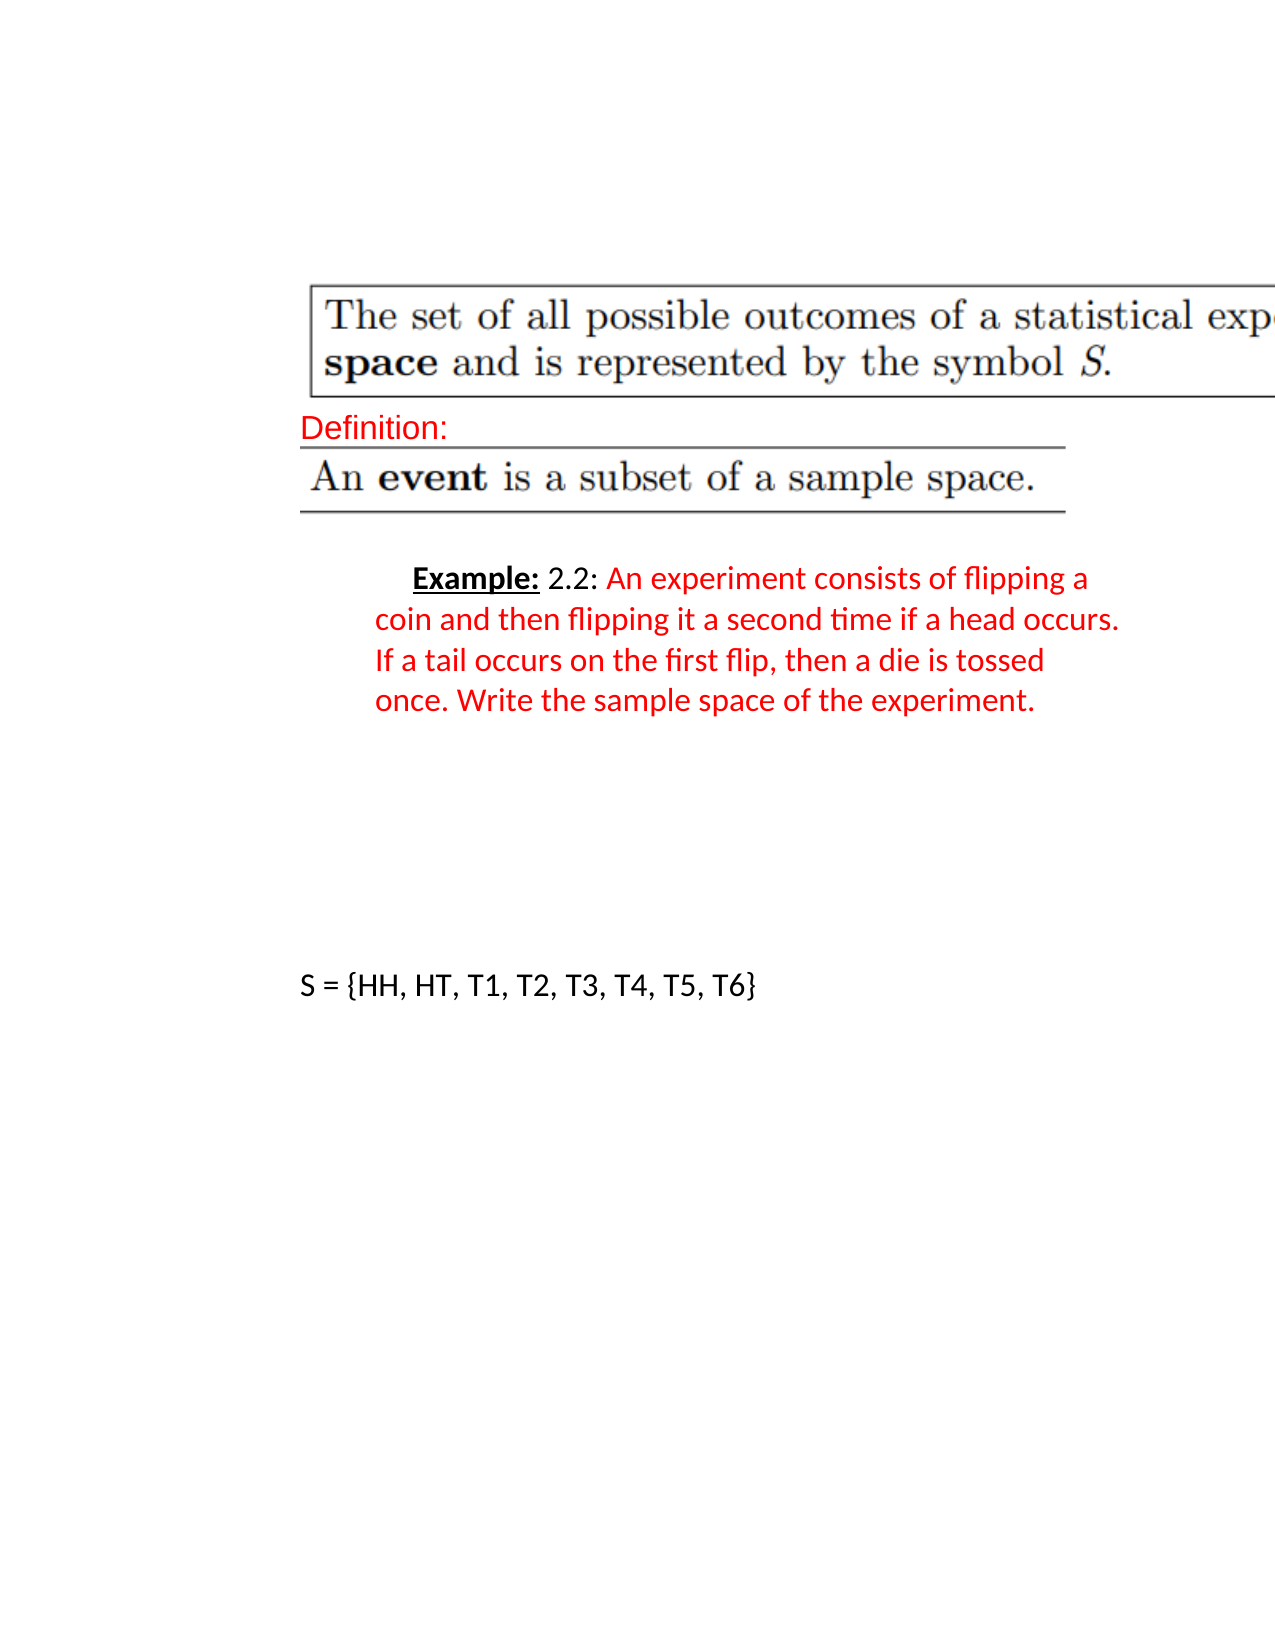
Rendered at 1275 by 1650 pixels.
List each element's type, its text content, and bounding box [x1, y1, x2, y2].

text Definition: [262, 408, 1125, 447]
text Example: 2.2: An experiment consists of flipping a coin and then flipping it a second time if a head occurs. If a tail occurs on the first flip, then a die is tossed once. Write the sample space of the experiment. [375, 557, 1125, 720]
picture [300, 446, 1066, 519]
text S = {HH, HT, T1, T2, T3, T4, T5, T6} [262, 964, 1125, 1005]
picture [300, 265, 1275, 409]
